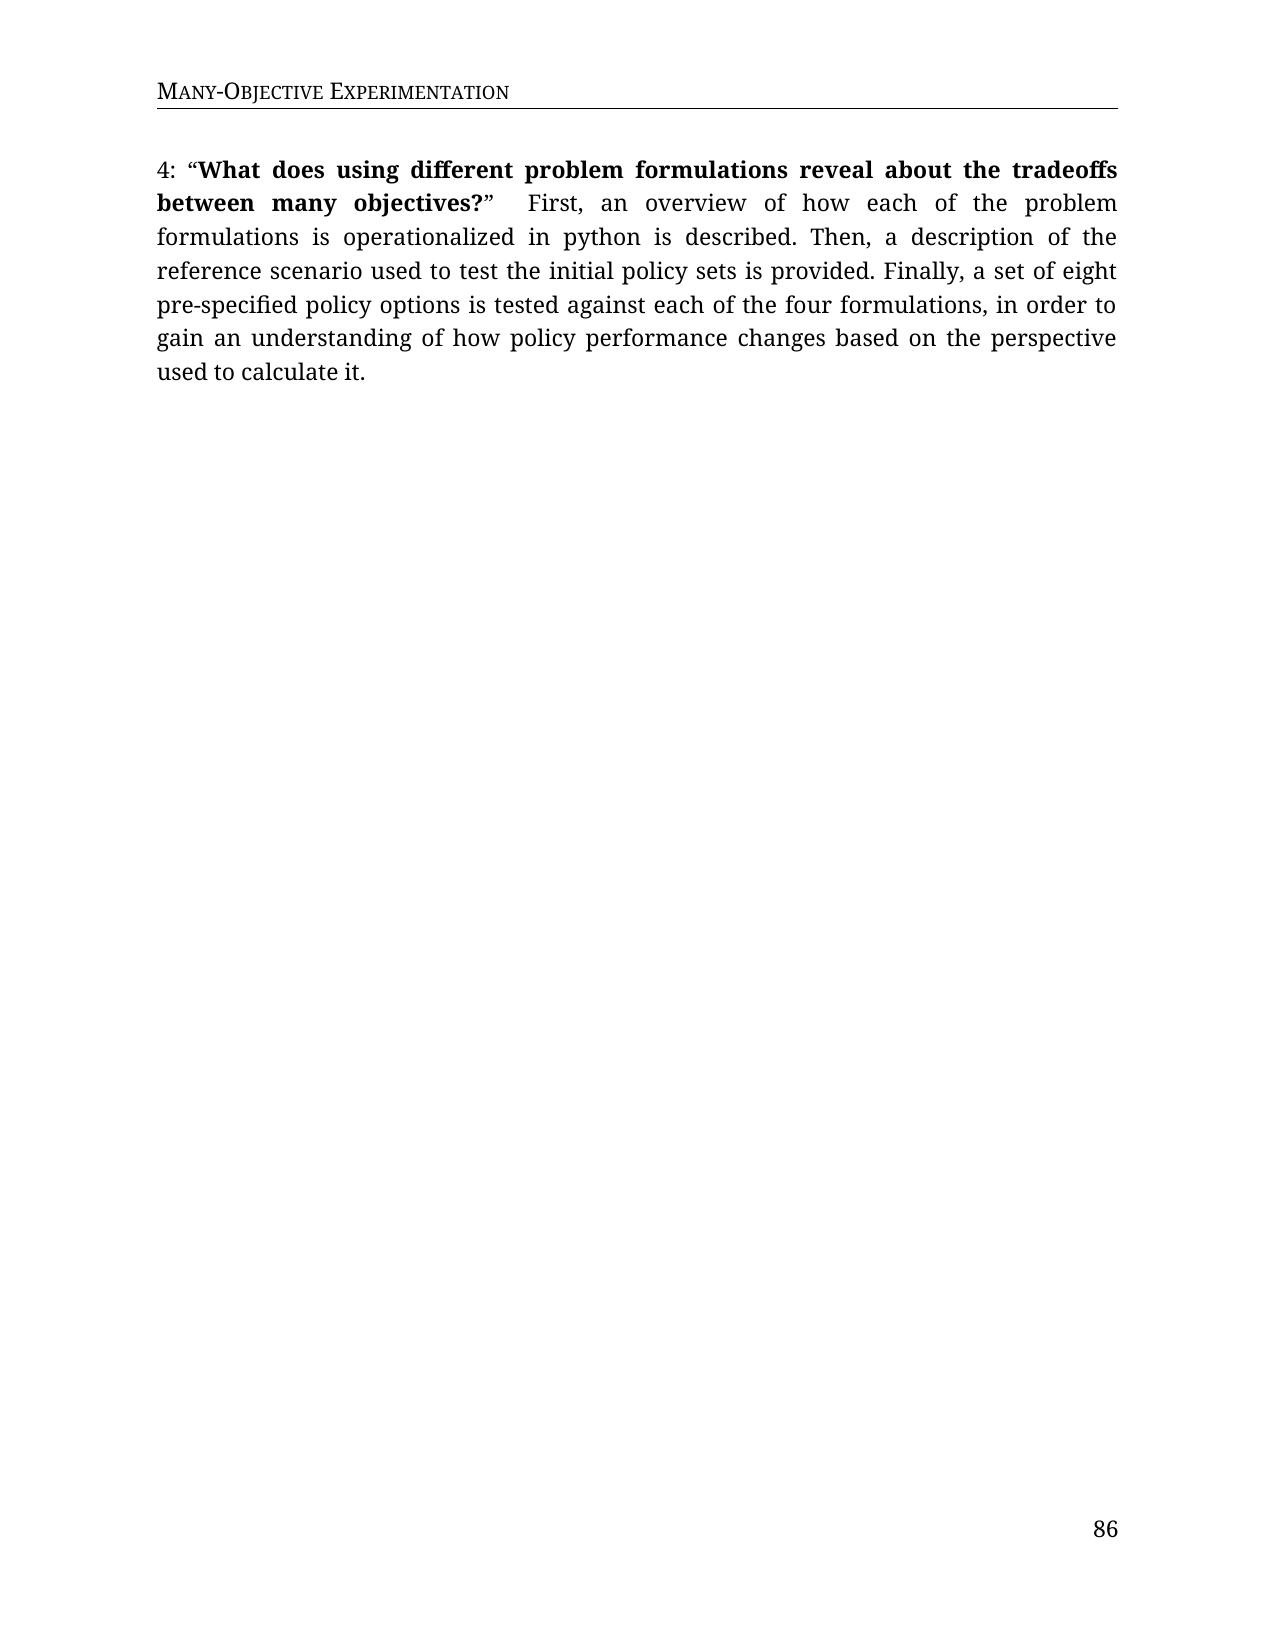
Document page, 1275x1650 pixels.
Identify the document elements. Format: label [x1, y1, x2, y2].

text [157, 153, 1118, 387]
